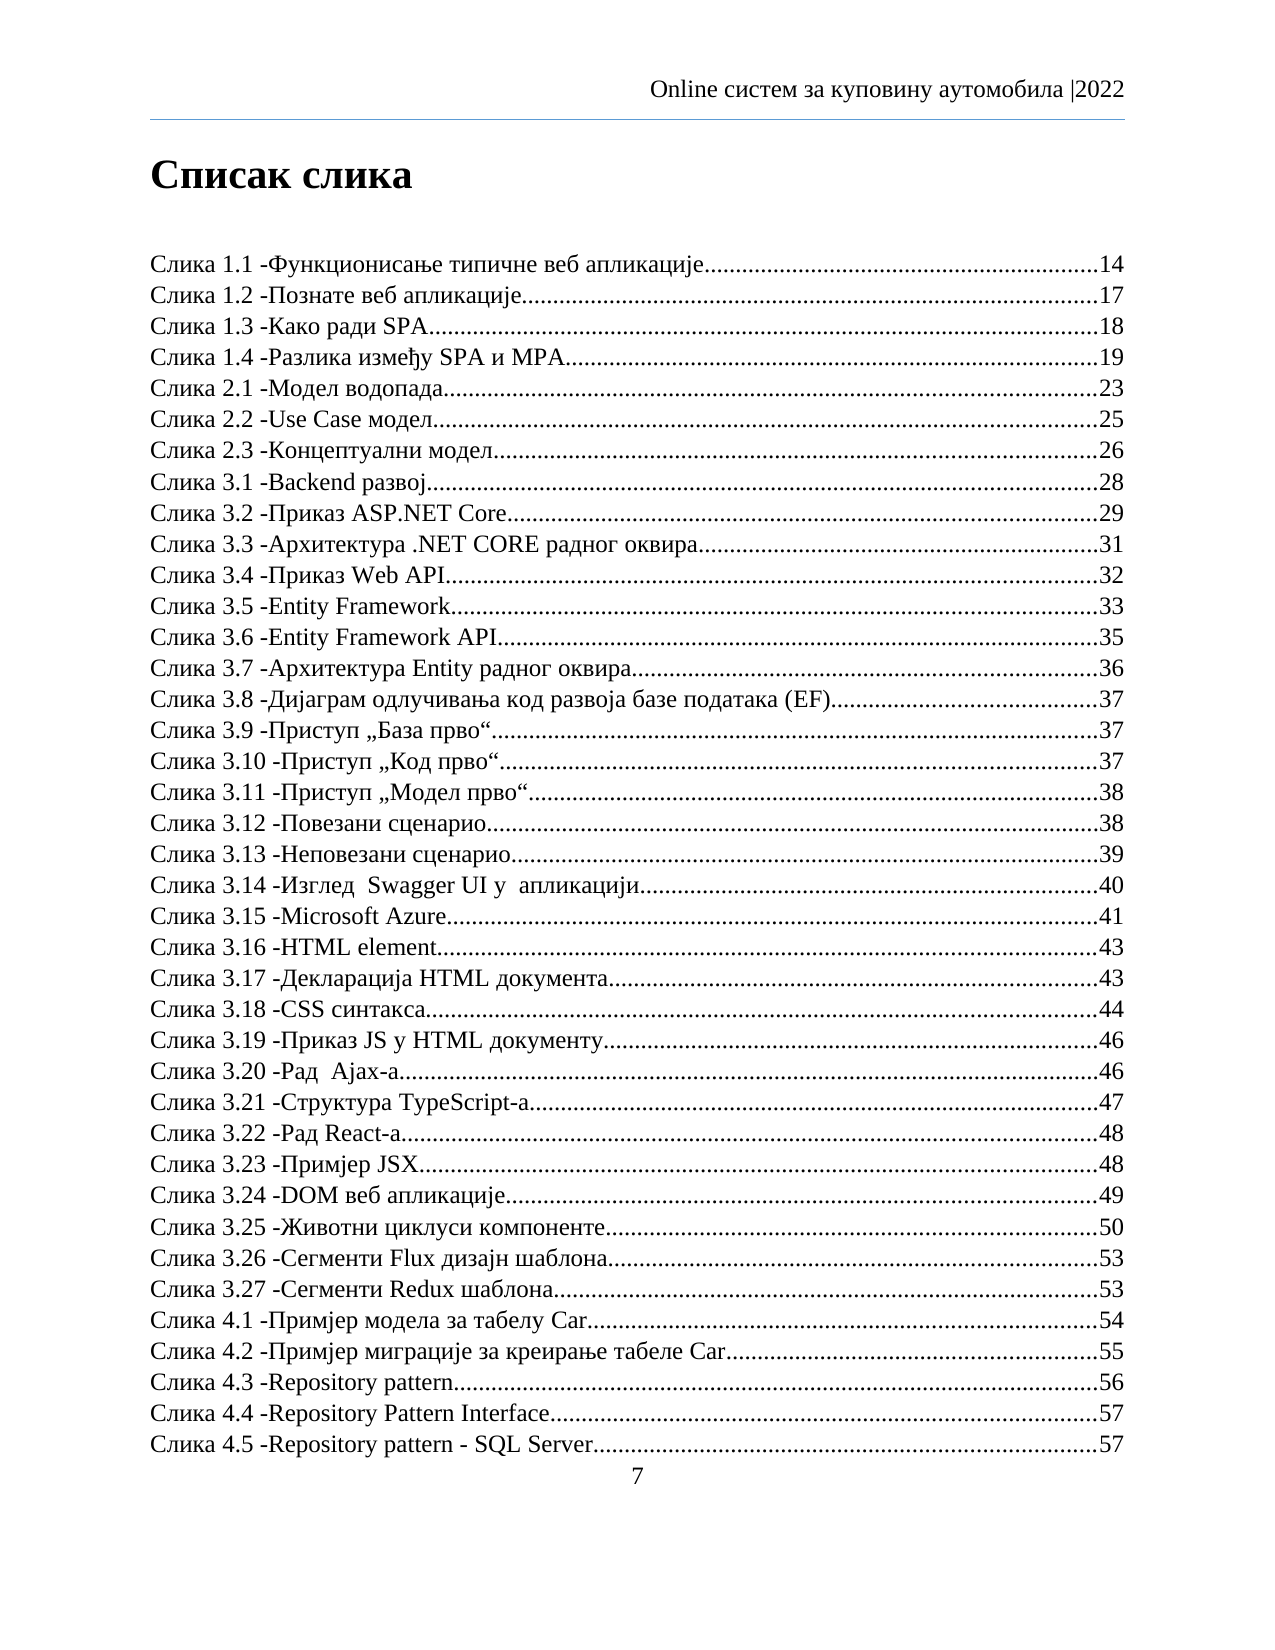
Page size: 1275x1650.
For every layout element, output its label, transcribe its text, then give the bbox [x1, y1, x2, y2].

subtitle Списак слика [150, 150, 1125, 198]
text Слика 3.18 -CSS синтакса 44 [150, 994, 1125, 1023]
text Слика 1.3 -Како ради SPA 18 [150, 311, 1125, 340]
text Слика 3.4 -Приказ Web API 32 [150, 560, 1125, 588]
text Слика 3.21 -Структура TypeScript-а 47 [150, 1087, 1125, 1116]
text Слика 3.25 -Животни циклуси компоненте 50 [150, 1212, 1125, 1240]
text Cлика 4.5 -Repository pattern - SQL Server 57 [150, 1429, 1125, 1458]
text Слика 2.1 -Модел водопада 23 [150, 373, 1125, 402]
text Слика 3.17 -Декларација HTML документа 43 [150, 963, 1125, 992]
text Слика 3.16 -HTML element 43 [150, 932, 1125, 961]
text Слика 3.7 -Архитектура Entity радног оквира 36 [150, 653, 1125, 682]
text Слика 1.2 -Познате вeб апликације 17 [150, 280, 1125, 309]
text Слика 3.20 -Рад Аjax-а 46 [150, 1056, 1125, 1085]
text Слика 3.13 -Неповезани сценарио 39 [150, 839, 1125, 868]
text Слика 3.3 -Архитектура .NET CORE радног оквира 31 [150, 529, 1125, 557]
text Слика 3.11 -Приступ „Модел прво“ 38 [150, 777, 1125, 806]
text Слика 3.8 -Дијаграм одлучивања код развоја базе података (EF) 37 [150, 684, 1125, 713]
text Слика 3.14 -Изглед Swagger UI у апликацији 40 [150, 870, 1125, 899]
text Слика 3.15 -Microsoft Azure 41 [150, 901, 1125, 930]
text Слика 3.9 -Приступ „База прво“ 37 [150, 715, 1125, 744]
text Слика 2.3 -Концептуални модел 26 [150, 436, 1125, 464]
text Слика 3.22 -Рад React-а 48 [150, 1118, 1125, 1147]
text Слика 3.19 -Приказ ЈЅ у HTML документу 46 [150, 1025, 1125, 1054]
text Слика 2.2 -Use Case модел 25 [150, 404, 1125, 433]
text Слика 3.23 -Примјер JSX 48 [150, 1149, 1125, 1178]
text Слика 3.5 -Entity Framework 33 [150, 591, 1125, 619]
text Слика 3.1 -Backend развој 28 [150, 467, 1125, 495]
text Слика 1.1 -Функционисање типичне вeб апликације 14 [150, 249, 1125, 278]
text Слика 3.10 -Приступ „Код прво“ 37 [150, 746, 1125, 775]
text Слика 3.12 -Повезани сценарио 38 [150, 808, 1125, 837]
text Слика 3.24 -DOM веб апликације 49 [150, 1181, 1125, 1209]
text Слика 4.3 -Repository pattern 56 [150, 1367, 1125, 1396]
text Слика 4.2 -Примјер миграције за креирање табеле Car 55 [150, 1336, 1125, 1364]
text Слика 3.2 -Приказ ASP.NET Core 29 [150, 498, 1125, 526]
text Cлика 4.4 -Repository Pattern Interface 57 [150, 1398, 1125, 1427]
text Слика 3.6 -Entity Framework API 35 [150, 622, 1125, 651]
text Cлика 3.26 -Сегменти Flux дизајн шаблона 53 [150, 1243, 1125, 1271]
text Слика 4.1 -Примјер модела за табелу Car 54 [150, 1305, 1125, 1333]
text Cлика 3.27 -Сегменти Redux шаблона 53 [150, 1274, 1125, 1302]
text Слика 1.4 -Разлика између SPA и MPA 19 [150, 342, 1125, 371]
